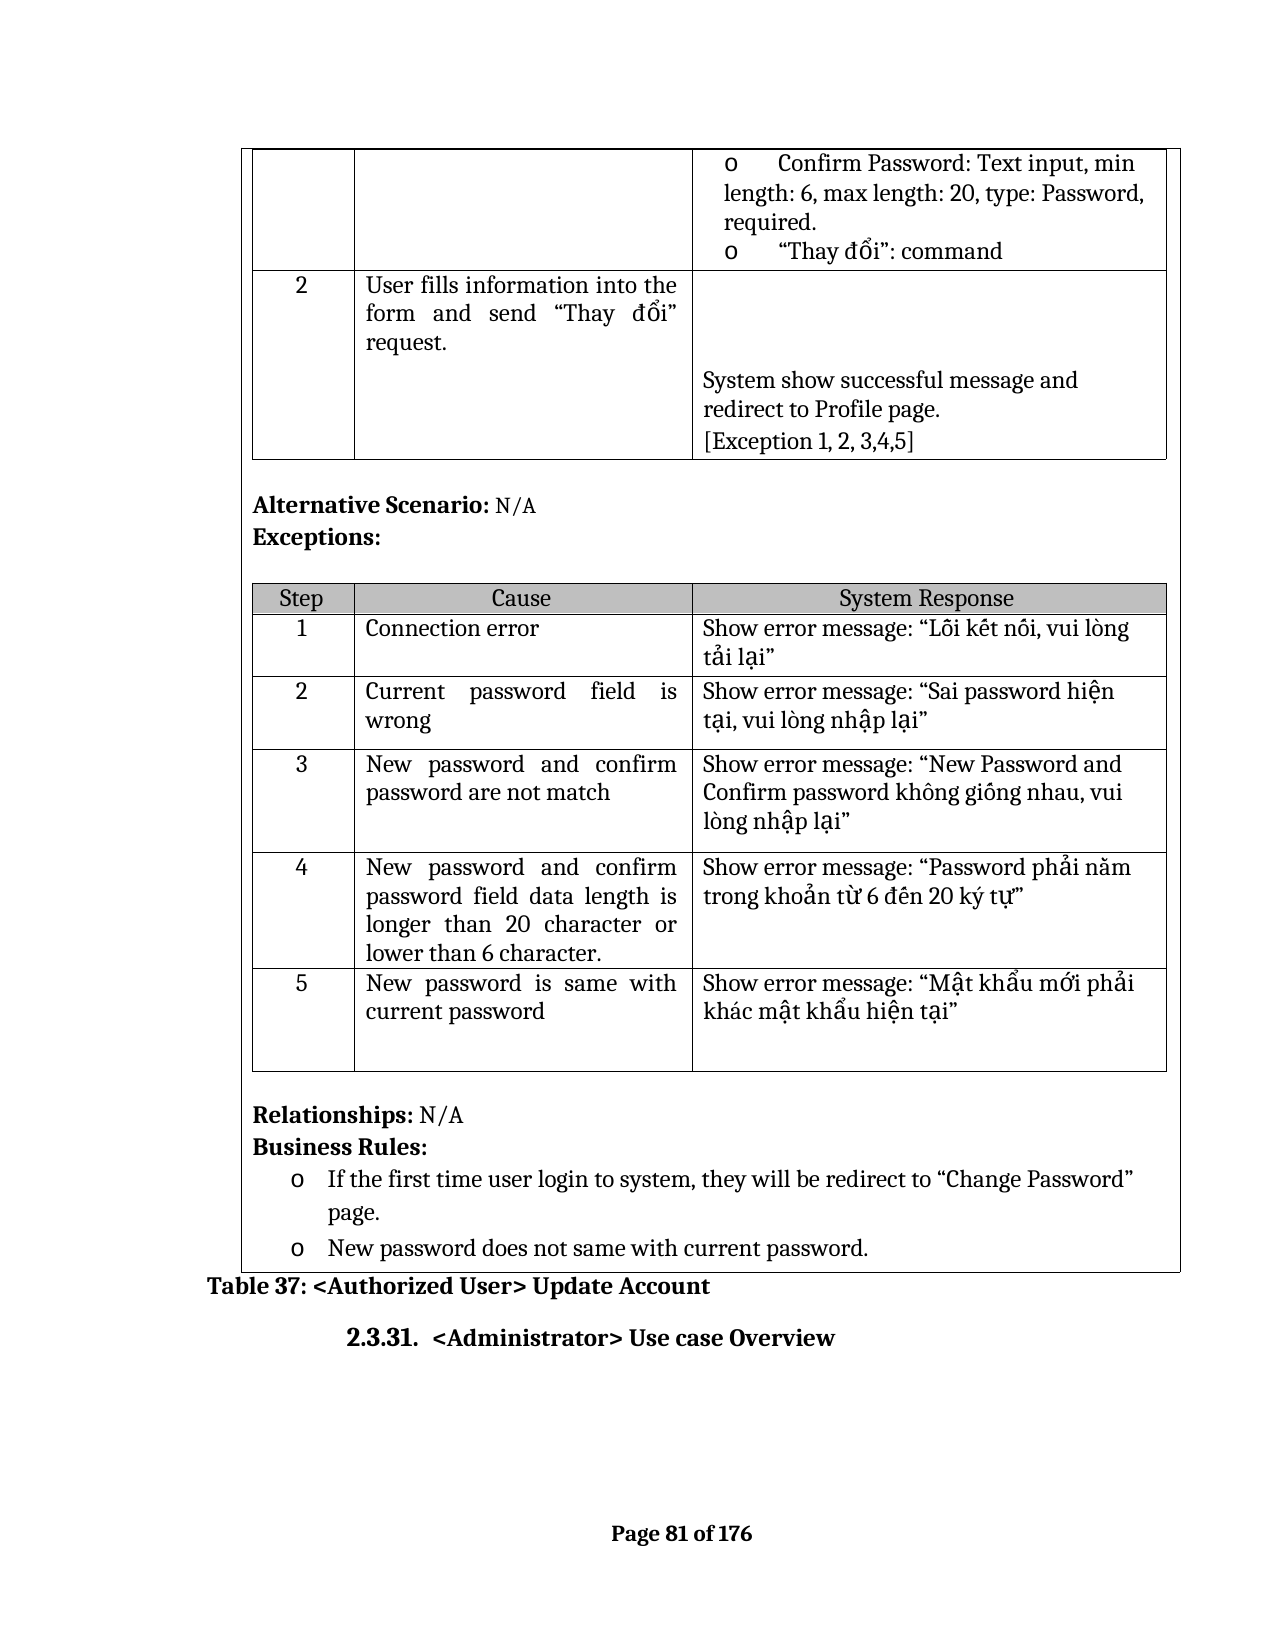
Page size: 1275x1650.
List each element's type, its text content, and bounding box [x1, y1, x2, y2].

list <Administrator> Use case Overview [346, 1322, 1157, 1353]
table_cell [242, 149, 1180, 1272]
